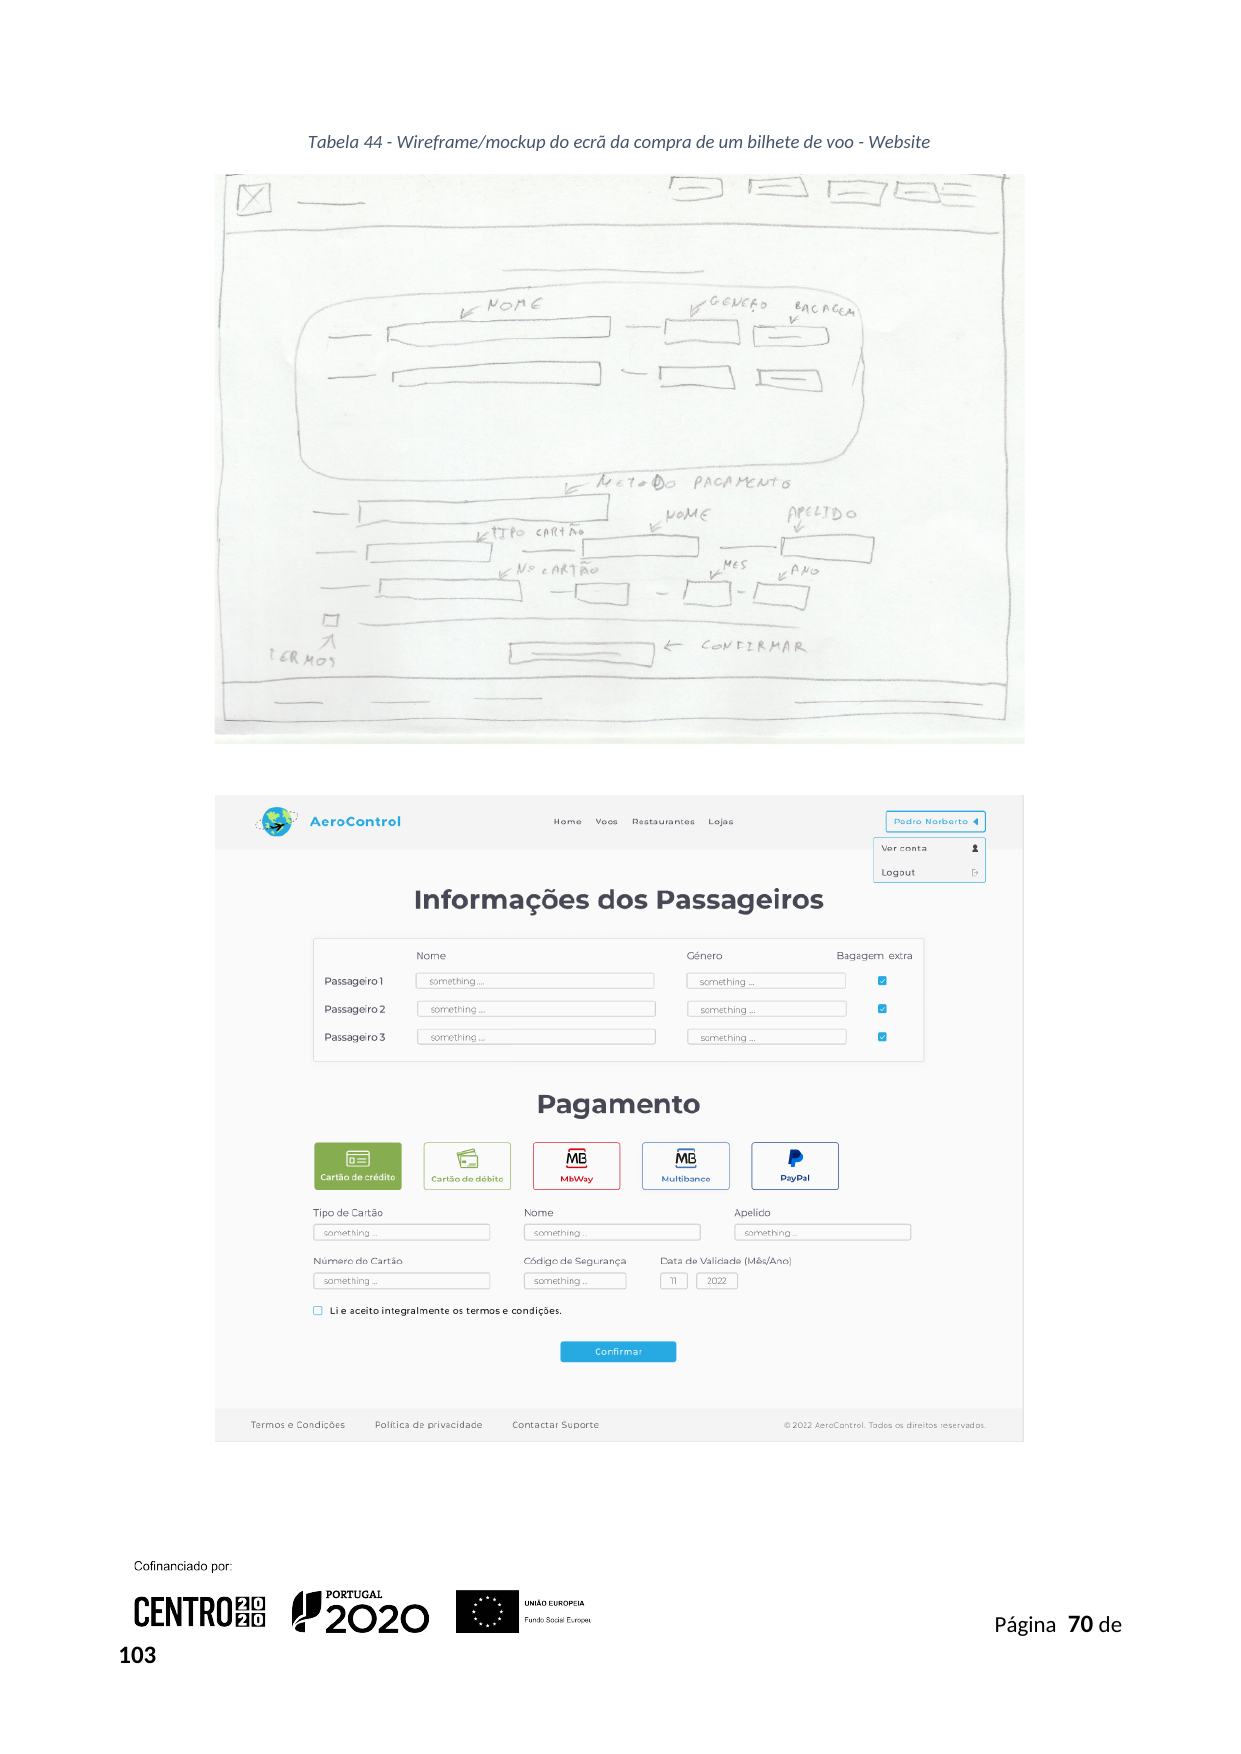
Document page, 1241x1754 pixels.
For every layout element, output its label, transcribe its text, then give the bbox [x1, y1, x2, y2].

picture [134, 1561, 592, 1633]
picture [215, 795, 1024, 1442]
table_header [118, 174, 1121, 795]
picture [214, 174, 1025, 744]
table_cell [118, 795, 1121, 1454]
